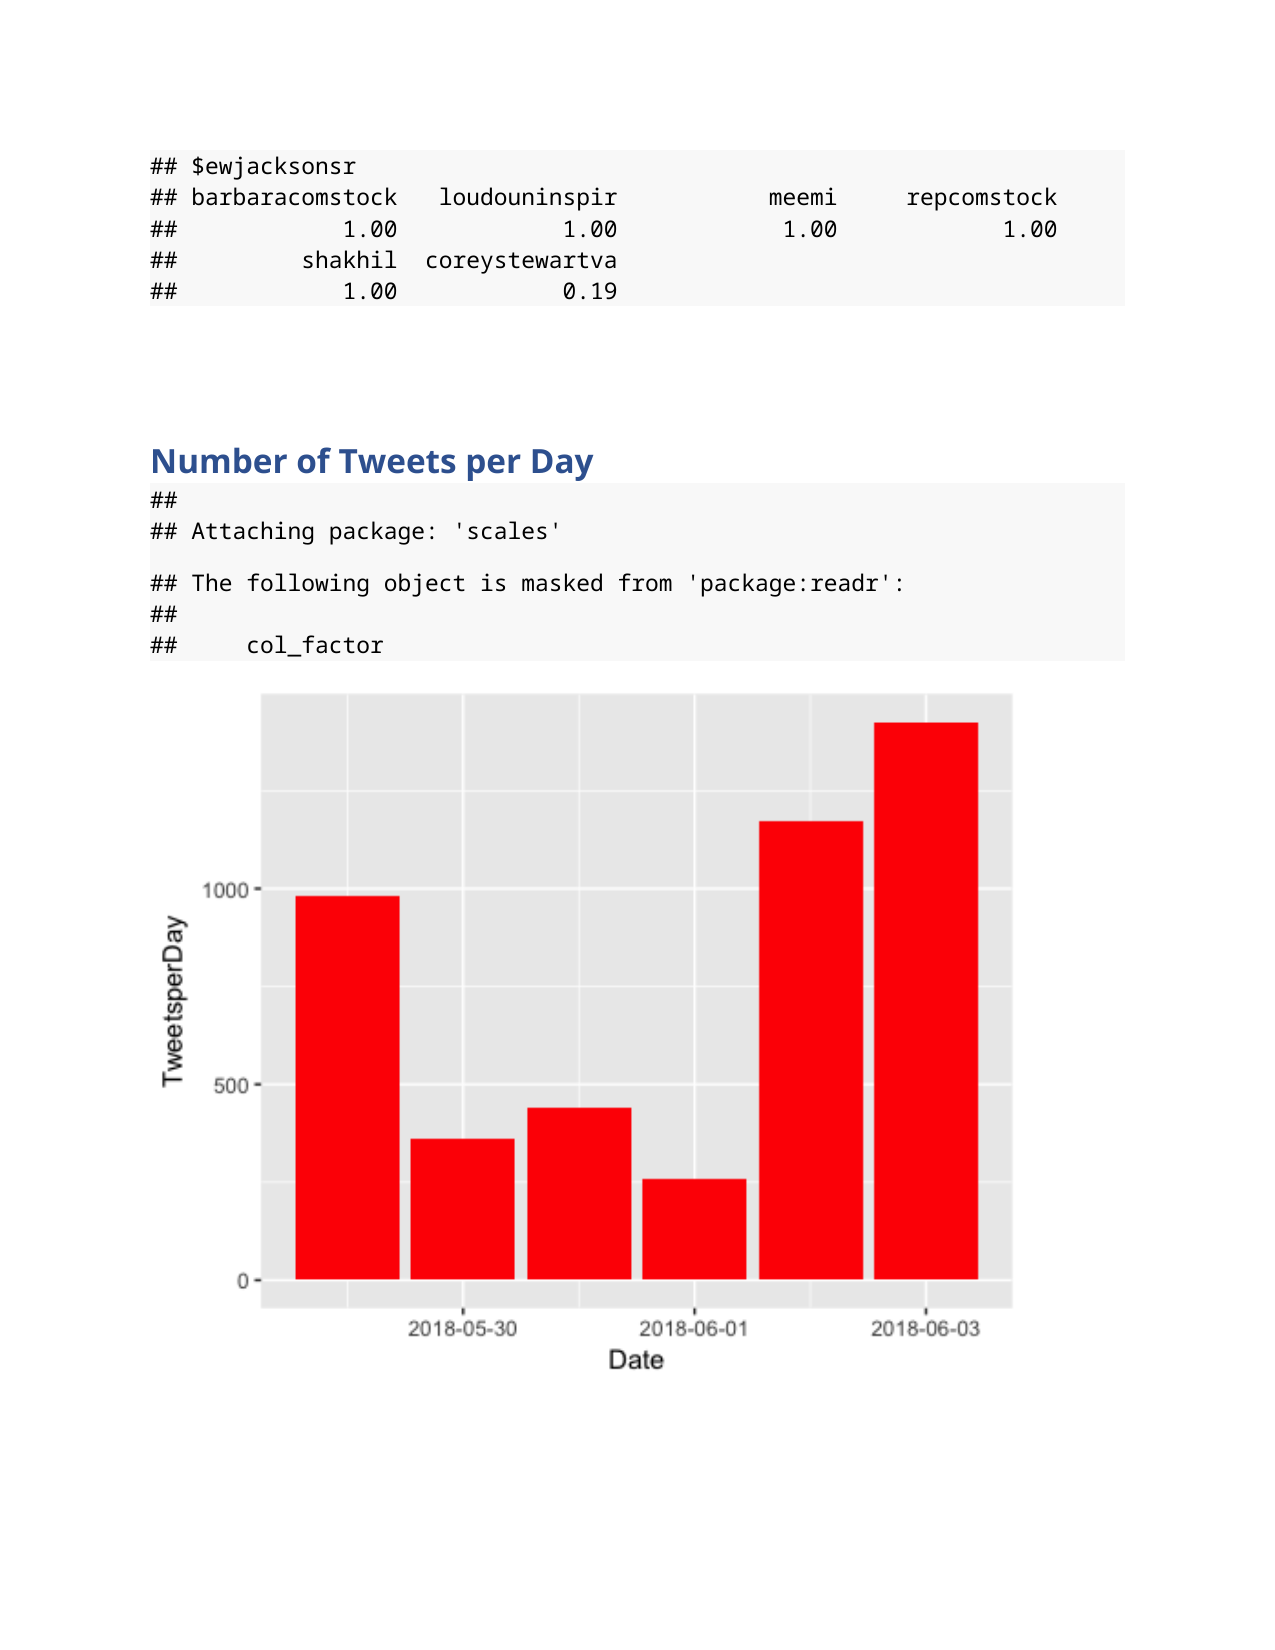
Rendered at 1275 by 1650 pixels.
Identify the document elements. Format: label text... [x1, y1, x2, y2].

text ## $ewjacksonsr ## barbaracomstock loudouninspir meemi repcomstock ## 1.00 1.00 1.00 1.00 ## shakhil coreystewartva ## 1.00 0.19 [150, 150, 1125, 306]
text ## ## Attaching package: 'scales' [150, 483, 1125, 546]
text ## The following object is masked from 'package:readr': ## ## col_factor [177, 567, 1125, 661]
picture [150, 681, 1025, 1382]
subtitle Number of Tweets per Day [150, 438, 1125, 483]
